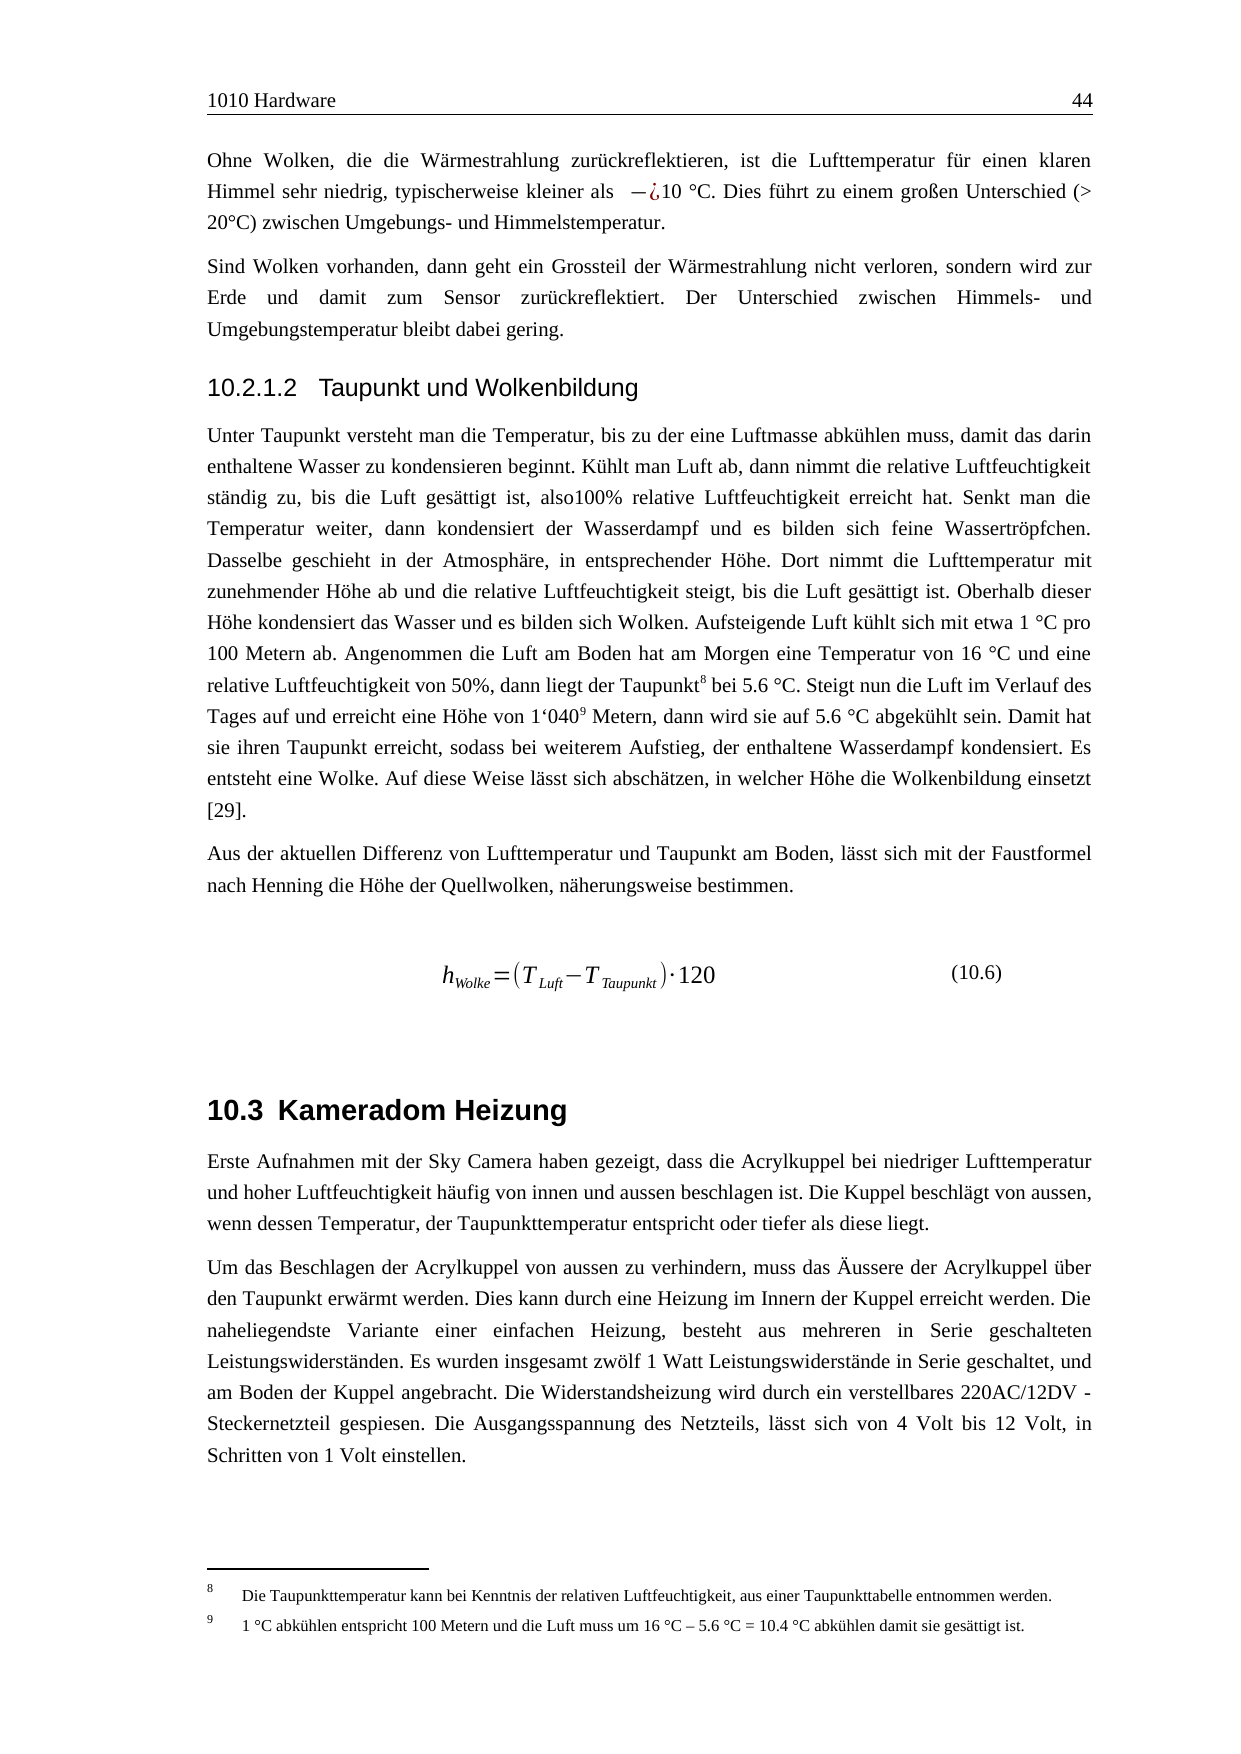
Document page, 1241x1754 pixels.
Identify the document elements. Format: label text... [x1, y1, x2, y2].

text Erste Aufnahmen mit der Sky Camera haben gezeigt, dass die Acrylkuppel bei niedriger Lufttemperatur und hoher Luftfeuchtigkeit häufig von innen und aussen beschlagen ist. Die Kuppel beschlägt von aussen, wenn dessen Temperatur, der Taupunkttemperatur entspricht oder tiefer als diese liegt. [207, 1149, 1093, 1235]
text Sind Wolken vorhanden, dann geht ein Grossteil der Wärmestrahlung nicht verloren, sondern wird zur Erde und damit zum Sensor zurückreflektiert. Der Unterschied zwischen Himmels- und Umgebungstemperatur bleibt dabei gering. [207, 254, 1093, 341]
subtitle Kameradom Heizung [207, 1093, 1093, 1126]
text Ohne Wolken, die die Wärmestrahlung zurückreflektieren, ist die Lufttemperatur für einen klaren Himmel sehr niedrig, typischerweise kleiner als 10 °C. Dies führt zu einem großen Unterschied (> 20°C) zwischen Umgebungs- und Himmelstemperatur. [207, 148, 1093, 234]
text Unter Taupunkt versteht man die Temperatur, bis zu der eine Luftmasse abkühlen muss, damit das darin enthaltene Wasser zu kondensieren beginnt. Kühlt man Luft ab, dann nimmt die relative Luftfeuchtigkeit ständig zu, bis die Luft gesättigt ist, also100% relative Luftfeuchtigkeit erreicht hat. Senkt man die Temperatur weiter, dann kondensiert der Wasserdampf und es bilden sich feine Wassertröpfchen. Dasselbe geschieht in der Atmosphäre, in entsprechender Höhe. Dort nimmt die Lufttemperatur mit zunehmender Höhe ab und die relative Luftfeuchtigkeit steigt, bis die Luft gesättigt ist. Oberhalb dieser Höhe kondensiert das Wasser und es bilden sich Wolken. Aufsteigende Luft kühlt sich mit etwa 1 °C pro 100 Metern ab. Angenommen die Luft am Boden hat am Morgen eine Temperatur von 16 °C und eine relative Luftfeuchtigkeit von 50%, dann liegt der Taupunkt bei 5.6 °C. Steigt nun die Luft im Verlauf des Tages auf und erreicht eine Höhe von 1‘040 Metern, dann wird sie auf 5.6 °C abgekühlt sein. Damit hat sie ihren Taupunkt erreicht, sodass bei weiterem Aufstieg, der enthaltene Wasserdampf kondensiert. Es entsteht eine Wolke. Auf diese Weise lässt sich abschätzen, in welcher Höhe die Wolkenbildung einsetzt [29]. [207, 422, 1093, 822]
text Um das Beschlagen der Acrylkuppel von aussen zu verhindern, muss das Äussere der Acrylkuppel über den Taupunkt erwärmt werden. Dies kann durch eine Heizung im Innern der Kuppel erreicht werden. Die naheliegendste Variante einer einfachen Heizung, besteht aus mehreren in Serie geschalteten Leistungswiderständen. Es wurden insgesamt zwölf 1 Watt Leistungswiderstände in Serie geschaltet, und am Boden der Kuppel angebracht. Die Widerstandsheizung wird durch ein verstellbares 220AC/12DV - Steckernetzteil gespiesen. Die Ausgangsspannung des Netzteils, lässt sich von 4 Volt bis 12 Volt, in Schritten von 1 Volt einstellen. [207, 1255, 1093, 1467]
table_header [206, 960, 951, 999]
subtitle Taupunkt und Wolkenbildung [207, 373, 1093, 401]
text Aus der aktuellen Differenz von Lufttemperatur und Taupunkt am Boden, lässt sich mit der Faustformel nach Henning die Höhe der Quellwolken, näherungsweise bestimmen. [207, 841, 1093, 897]
